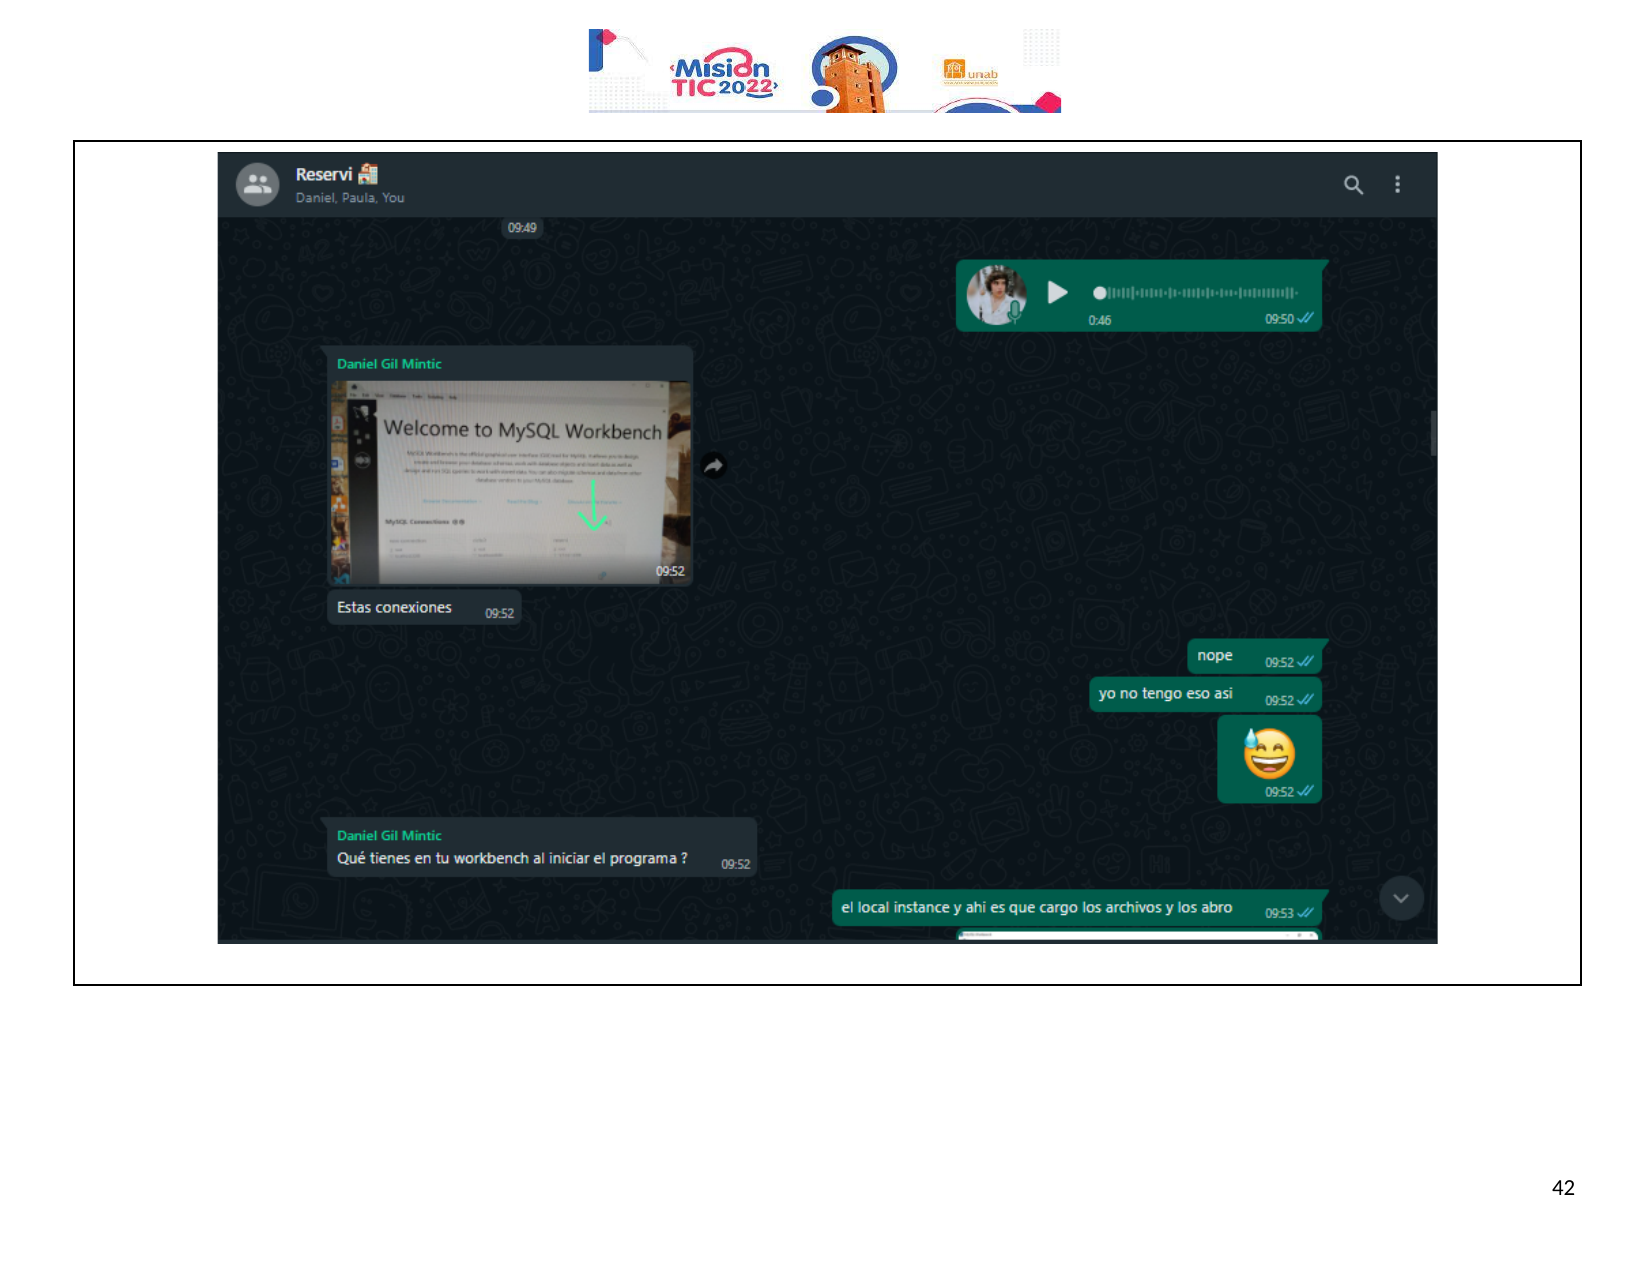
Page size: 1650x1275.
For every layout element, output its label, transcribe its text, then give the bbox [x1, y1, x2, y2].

picture [588, 29, 1062, 113]
table_cell EVIDENCIA FOTOGRÁFICA: [75, 142, 1580, 984]
picture [217, 152, 1438, 944]
